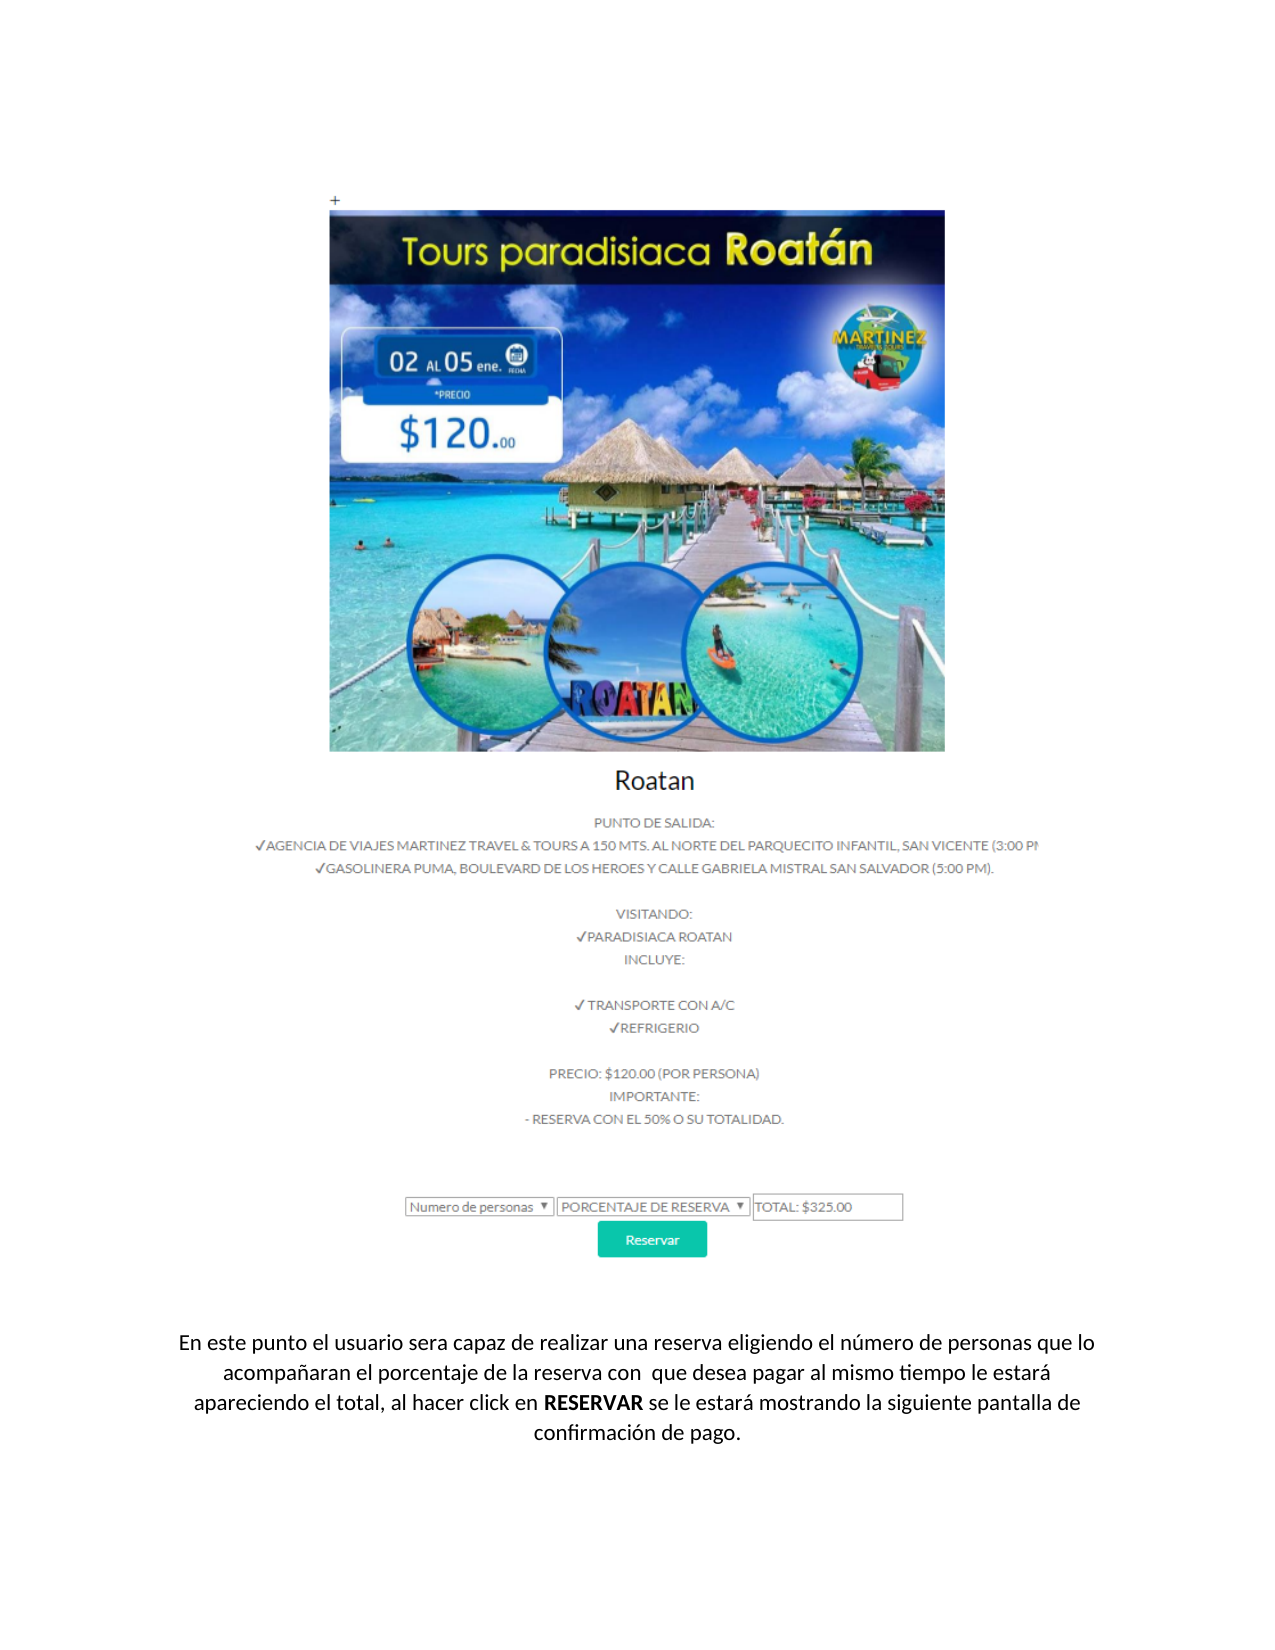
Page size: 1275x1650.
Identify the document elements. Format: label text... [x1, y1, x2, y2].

picture [308, 194, 967, 762]
picture [236, 763, 1039, 1263]
text En este punto el usuario sera capaz de realizar una reserva eligiendo el número de personas que lo acompañaran el porcentaje de la reserva con que desea pagar al mismo tiempo le estará apareciendo el total, al hacer click en RESERVAR se le estará mostrando la siguiente pantalla de confirmación de pago. [177, 1328, 1098, 1446]
